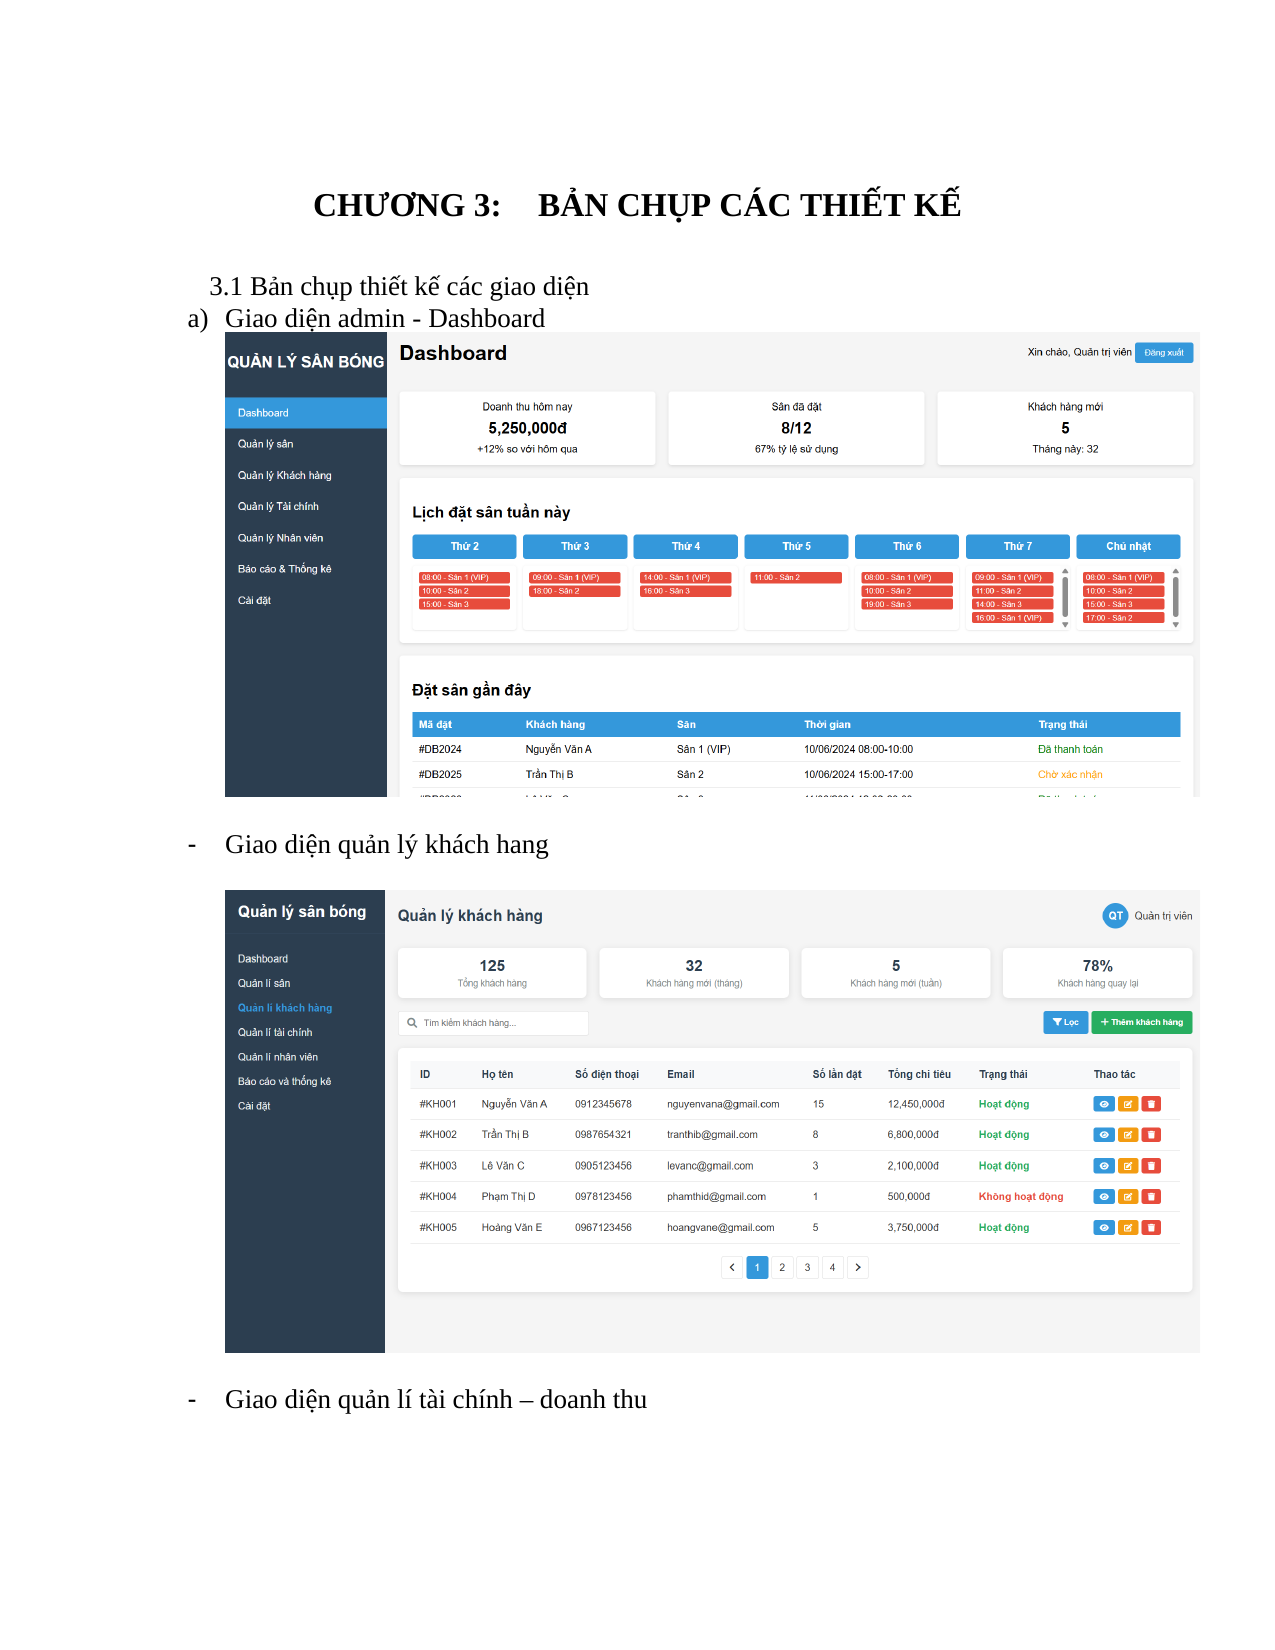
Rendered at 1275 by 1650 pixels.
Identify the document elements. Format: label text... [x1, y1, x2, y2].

picture [225, 332, 1200, 797]
list Giao diện quản lí tài chính – doanh thu [187, 1383, 1125, 1415]
picture [225, 890, 1200, 1353]
list Giao diện quản lý khách hang [187, 828, 1125, 859]
subtitle BẢN CHỤP CÁC THIẾT KẾ [150, 185, 1125, 224]
list Giao diện admin - Dashboard [187, 302, 1125, 333]
subtitle Bản chụp thiết kế các giao diện [209, 271, 1125, 302]
